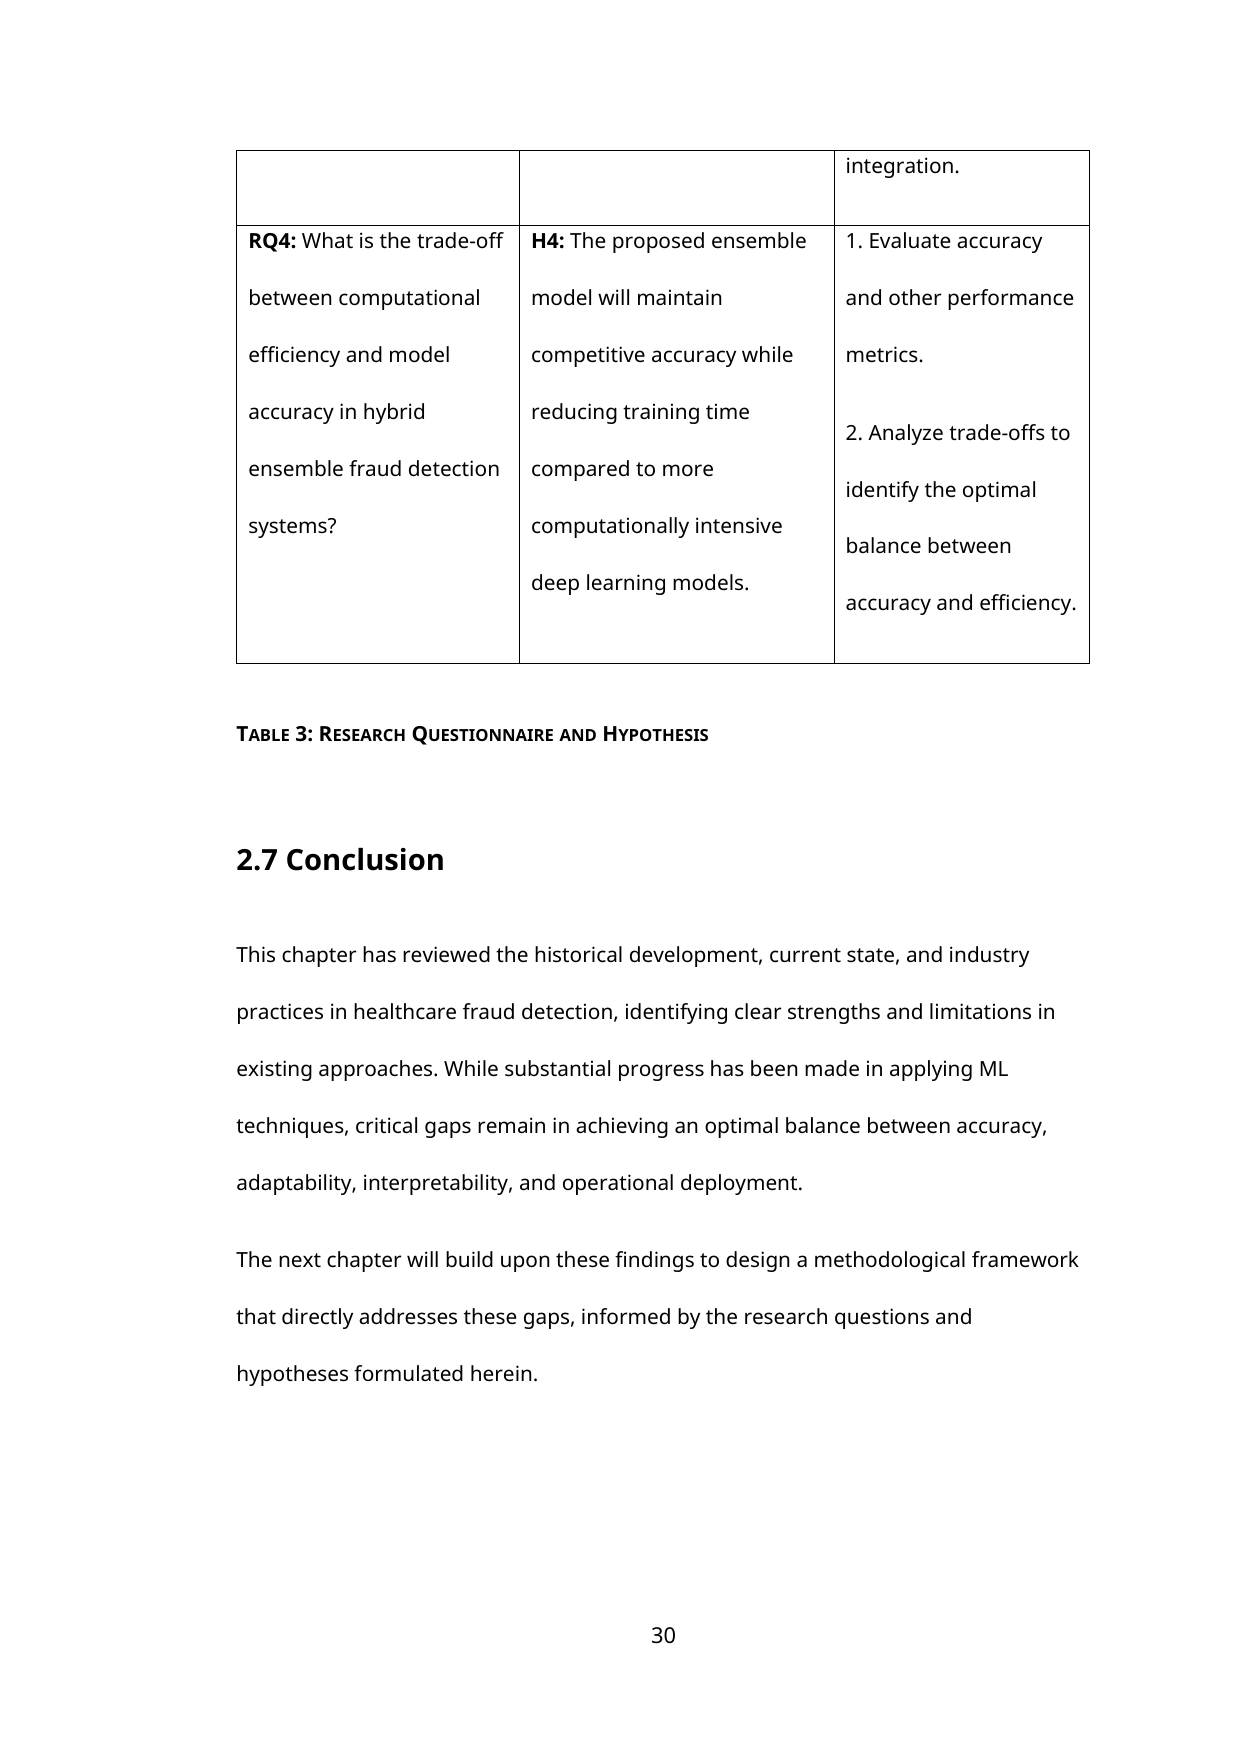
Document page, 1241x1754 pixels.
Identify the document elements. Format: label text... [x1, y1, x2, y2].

text Table 3: Research Questionnaire and Hypothesis [236, 719, 1090, 747]
subtitle 2.7 Conclusion [236, 840, 1090, 879]
text This chapter has reviewed the historical development, current state, and industry practices in healthcare fraud detection, identifying clear strengths and limitations in existing approaches. While substantial progress has been made in applying ML techniques, critical gaps remain in achieving an optimal balance between accuracy, adaptability, interpretability, and operational deployment. [236, 940, 1090, 1196]
text The next chapter will build upon these findings to design a methodological framework that directly addresses these gaps, informed by the research questions and hypotheses formulated herein. [236, 1245, 1090, 1387]
table_cell H4: The proposed ensemble model will maintain competitive accuracy while reducing training time compared to more computationally intensive deep learning models. [520, 226, 834, 663]
table_cell RQ4: What is the trade-off between computational efficiency and model accuracy in hybrid ensemble fraud detection systems? [237, 226, 519, 663]
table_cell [520, 151, 834, 225]
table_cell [835, 151, 1089, 225]
table_cell 1. Evaluate accuracy and other performance metrics. 2. Analyze trade-offs to identify the optimal balance between accuracy and efficiency. [835, 226, 1089, 663]
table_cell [237, 151, 519, 225]
